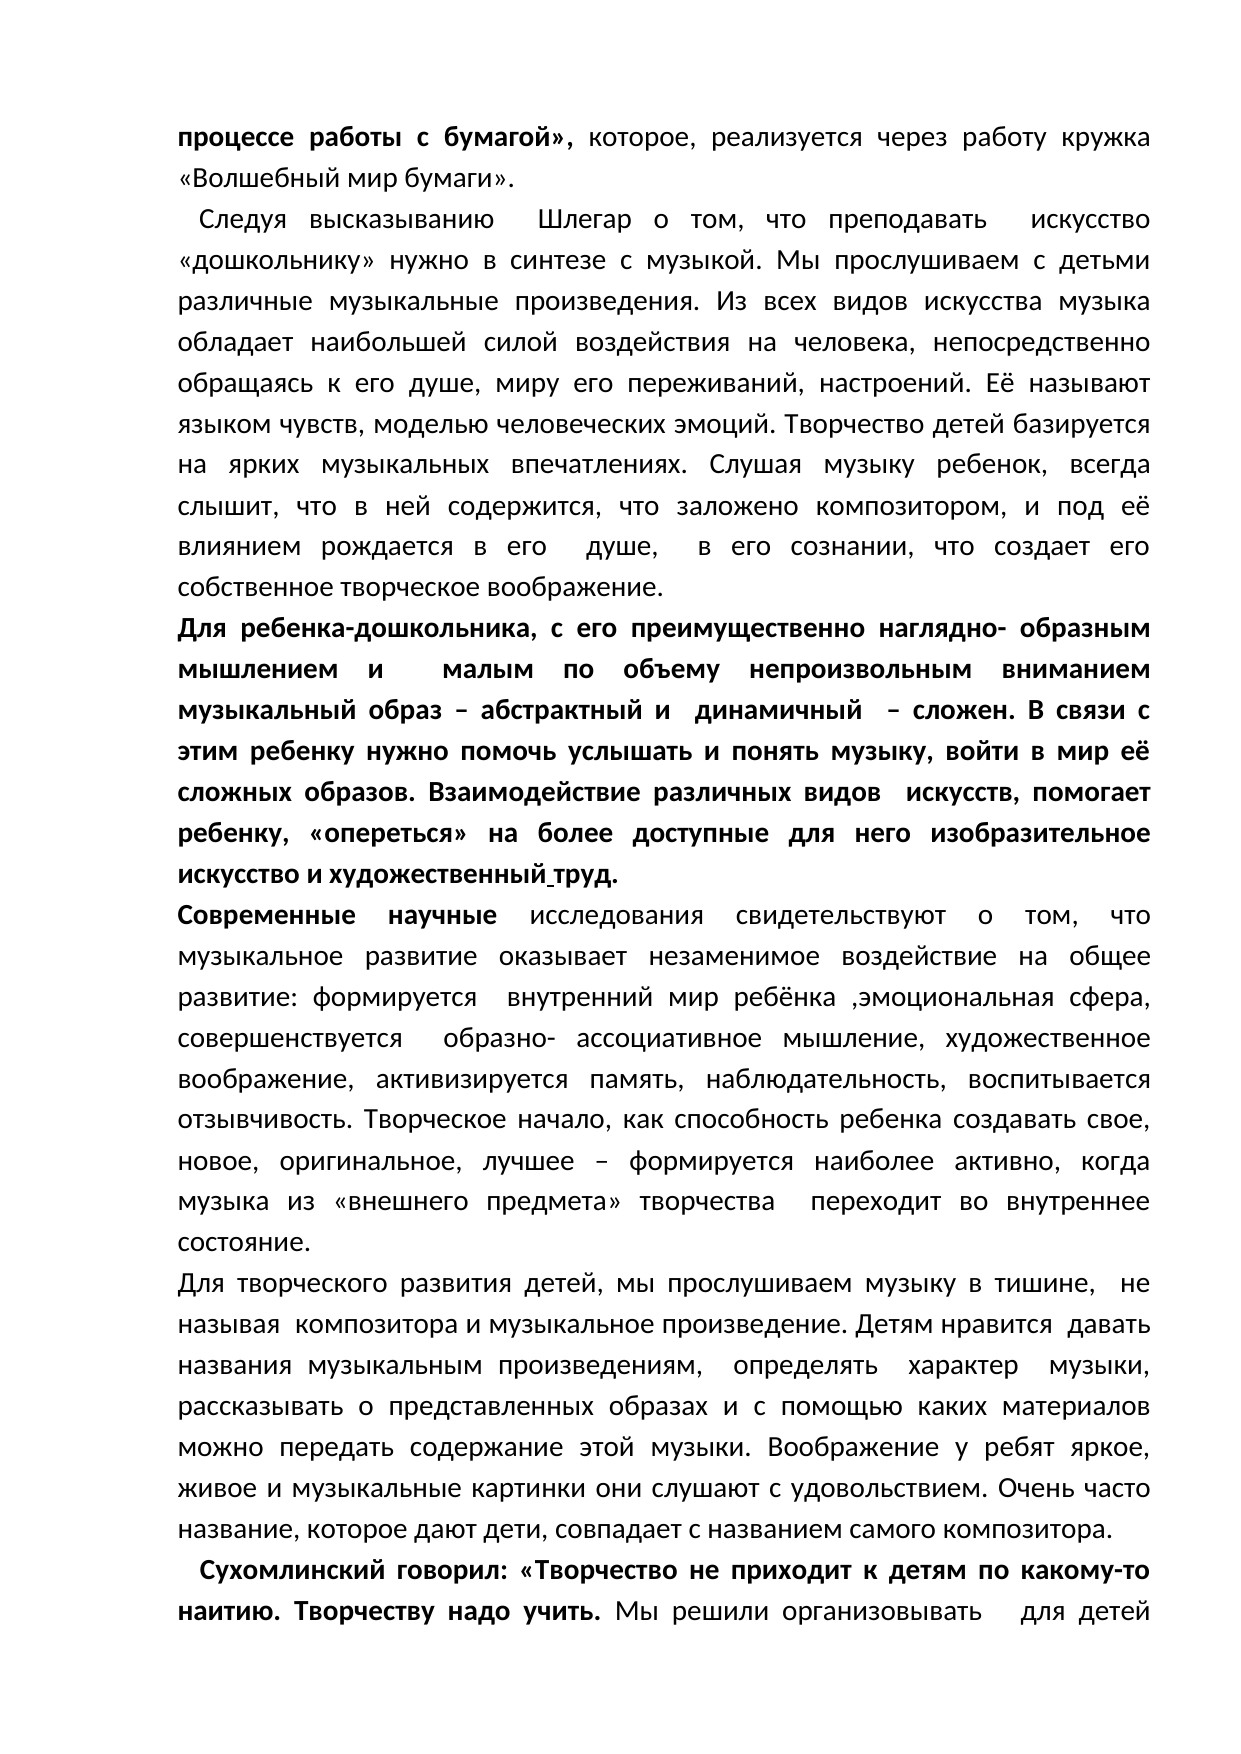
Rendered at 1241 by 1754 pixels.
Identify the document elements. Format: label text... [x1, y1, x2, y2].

text Современные научные исследования свидетельствуют о том, что музыкальное развитие оказывает незаменимое воздействие на общее развитие: формируется внутренний мир ребёнка ,эмоциональная сфера, совершенствуется образно- ассоциативное мышление, художественное воображение, активизируется память, наблюдательность, воспитывается отзывчивость. Творческое начало, как способность ребенка создавать свое, новое, оригинальное, лучшее – формируется наиболее активно, когда музыка из «внешнего предмета» творчества переходит во внутреннее состояние. [177, 896, 1152, 1259]
text Для ребенка-дошкольника, с его преимущественно наглядно- образным мышлением и малым по объему непроизвольным вниманием музыкальный образ – абстрактный и динамичный – сложен. В связи с этим ребенку нужно помочь услышать и понять музыку, войти в мир её сложных образов. Взаимодействие различных видов искусств, помогает ребенку, «опереться» на более доступные для него изобразительное искусство и художественный труд. [177, 609, 1152, 891]
text Следуя высказыванию Шлегар о том, что преподавать искусство «дошкольнику» нужно в синтезе с музыкой. Мы прослушиваем с детьми различные музыкальные произведения. Из всех видов искусства музыка обладает наибольшей силой воздействия на человека, непосредственно обращаясь к его душе, миру его переживаний, настроений. Её называют языком чувств, моделью человеческих эмоций. Творчество детей базируется на ярких музыкальных впечатлениях. Слушая музыку ребенок, всегда слышит, что в ней содержится, что заложено композитором, и под её влиянием рождается в его душе, в его сознании, что создает его собственное творческое воображение. [177, 200, 1152, 604]
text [177, 118, 1152, 195]
text Для творческого развития детей, мы прослушиваем музыку в тишине, не называя композитора и музыкальное произведение. Детям нравится давать названия музыкальным произведениям, определять характер музыки, рассказывать о представленных образах и с помощью каких материалов можно передать содержание этой музыки. Воображение у ребят яркое, живое и музыкальные картинки они слушают с удовольствием. Очень часто название, которое дают дети, совпадает с названием самого композитора. [177, 1264, 1152, 1546]
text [177, 1551, 1152, 1627]
